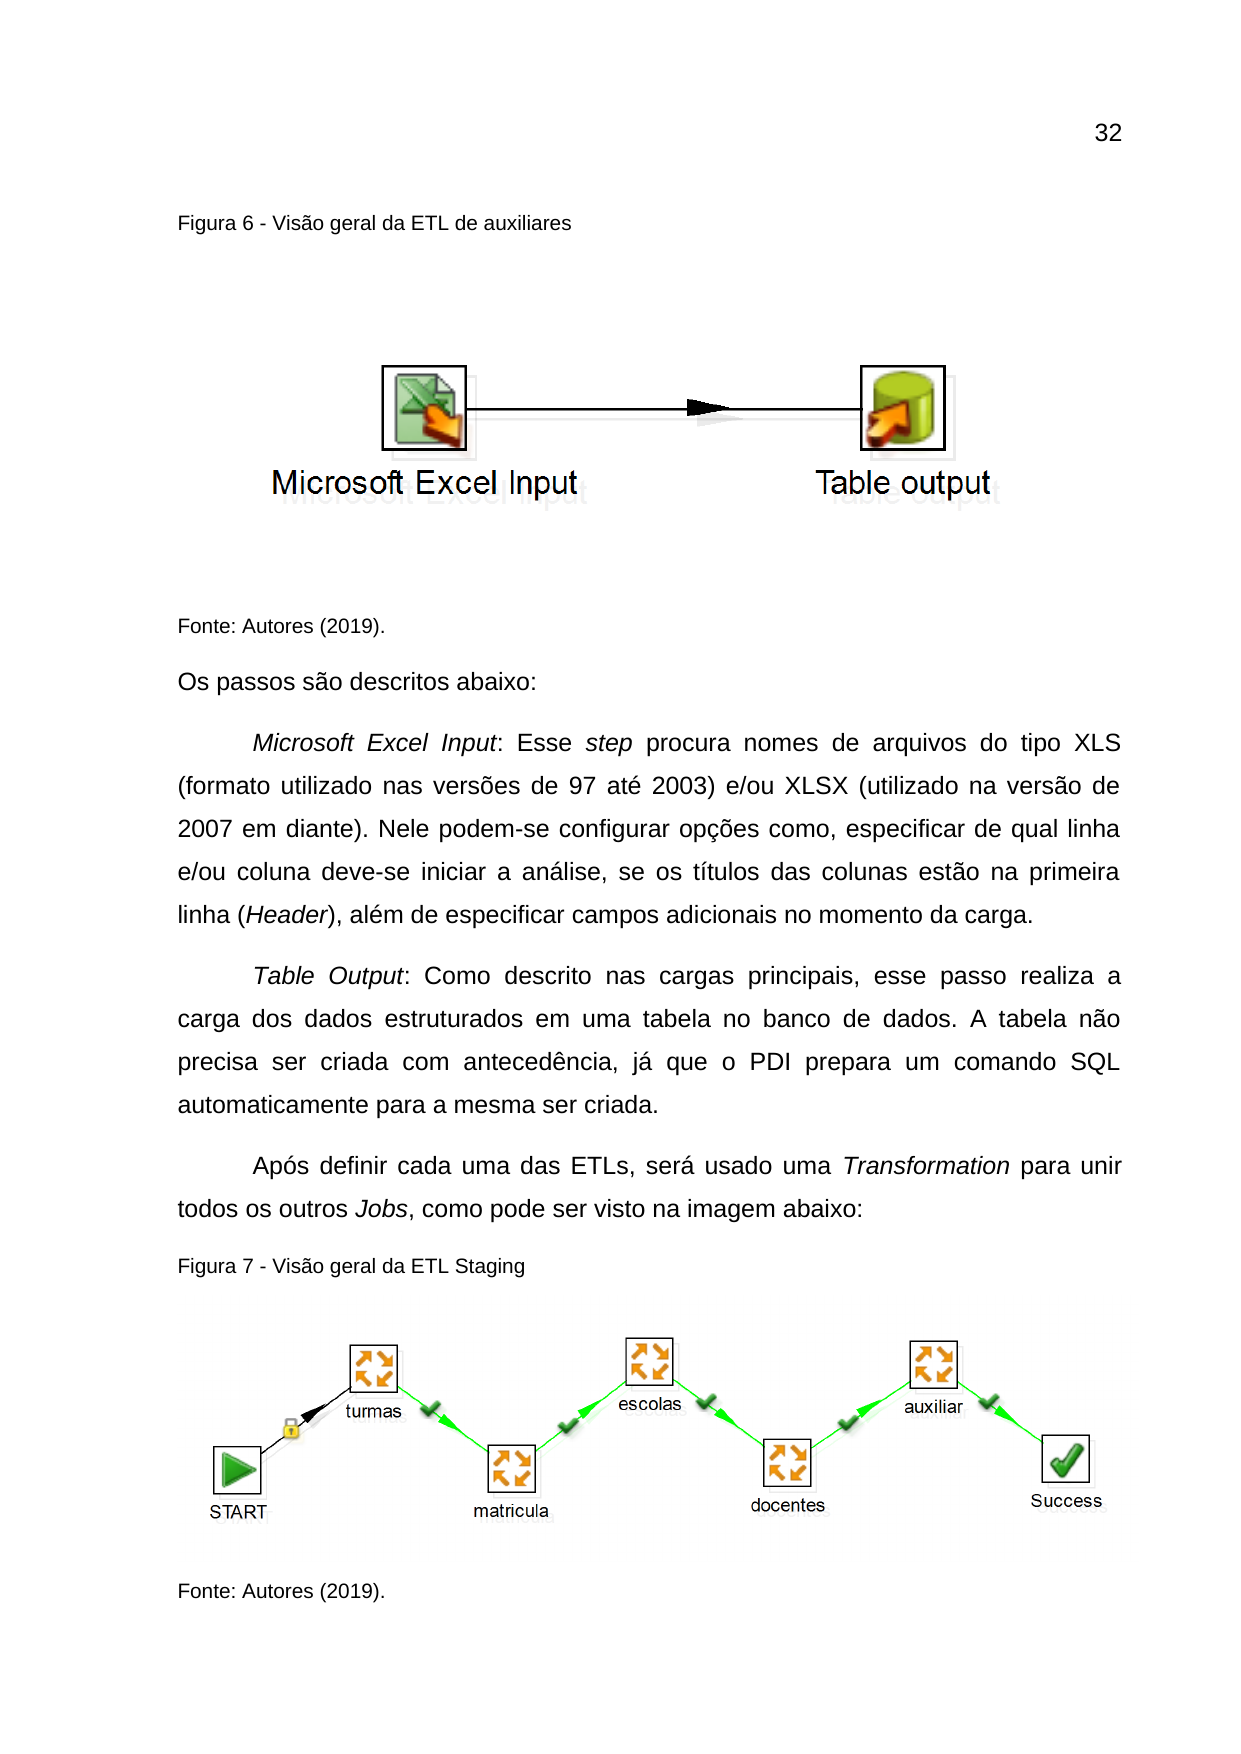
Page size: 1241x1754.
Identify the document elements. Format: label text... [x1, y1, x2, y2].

picture [177, 1295, 1139, 1562]
text Fonte: Autores (2019). [177, 1579, 1122, 1603]
text Após definir cada uma das ETLs, será usado uma Transformation para unir todos os outros Jobs, como pode ser visto na imagem abaixo: [177, 1151, 1122, 1222]
text Fonte: Autores (2019). [177, 613, 1122, 637]
text Table Output: Como descrito nas cargas principais, esse passo realiza a carga dos dados estruturados em uma tabela no banco de dados. A tabela não precisa ser criada com antecedência, já que o PDI prepara um comando SQL automaticamente para a mesma ser criada. [177, 961, 1122, 1119]
text Microsoft Excel Input: Esse step procura nomes de arquivos do tipo XLS (formato utilizado nas versões de 97 até 2003) e/ou XLSX (utilizado na versão de 2007 em diante). Nele podem-se configurar opções como, especificar de qual linha e/ou coluna deve-se iniciar a análise, se os títulos das colunas estão na primeira linha (Header), além de especificar campos adicionais no momento da carga. [177, 727, 1122, 929]
picture [177, 252, 1119, 596]
text Os passos são descritos abaixo: [177, 667, 1122, 696]
